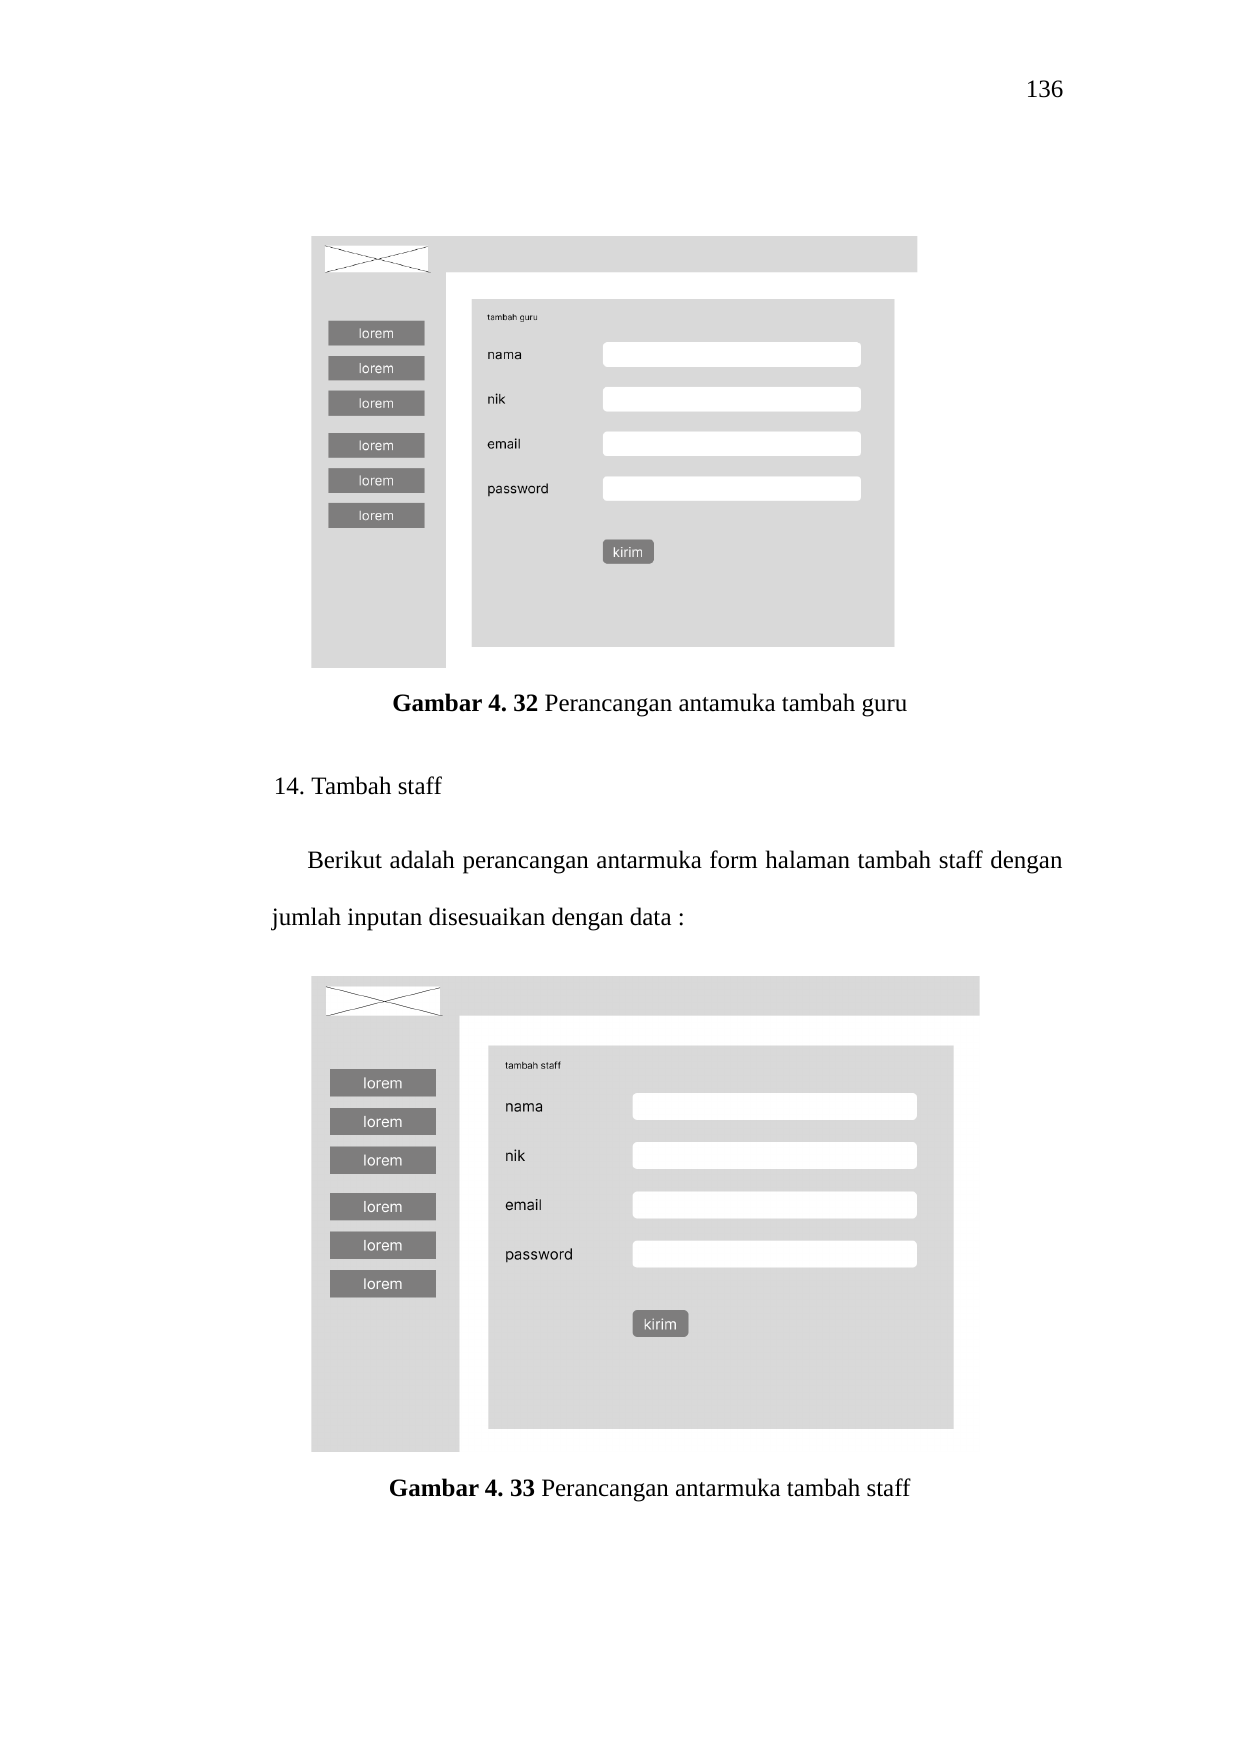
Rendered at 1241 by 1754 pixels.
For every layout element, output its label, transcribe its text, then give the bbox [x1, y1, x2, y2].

list Tambah staff [274, 771, 1063, 799]
text Berikut adalah perancangan antarmuka form halaman tambah staff dengan jumlah inputan disesuaikan dengan data : [272, 845, 1063, 931]
picture [311, 976, 980, 1452]
picture [311, 236, 918, 668]
